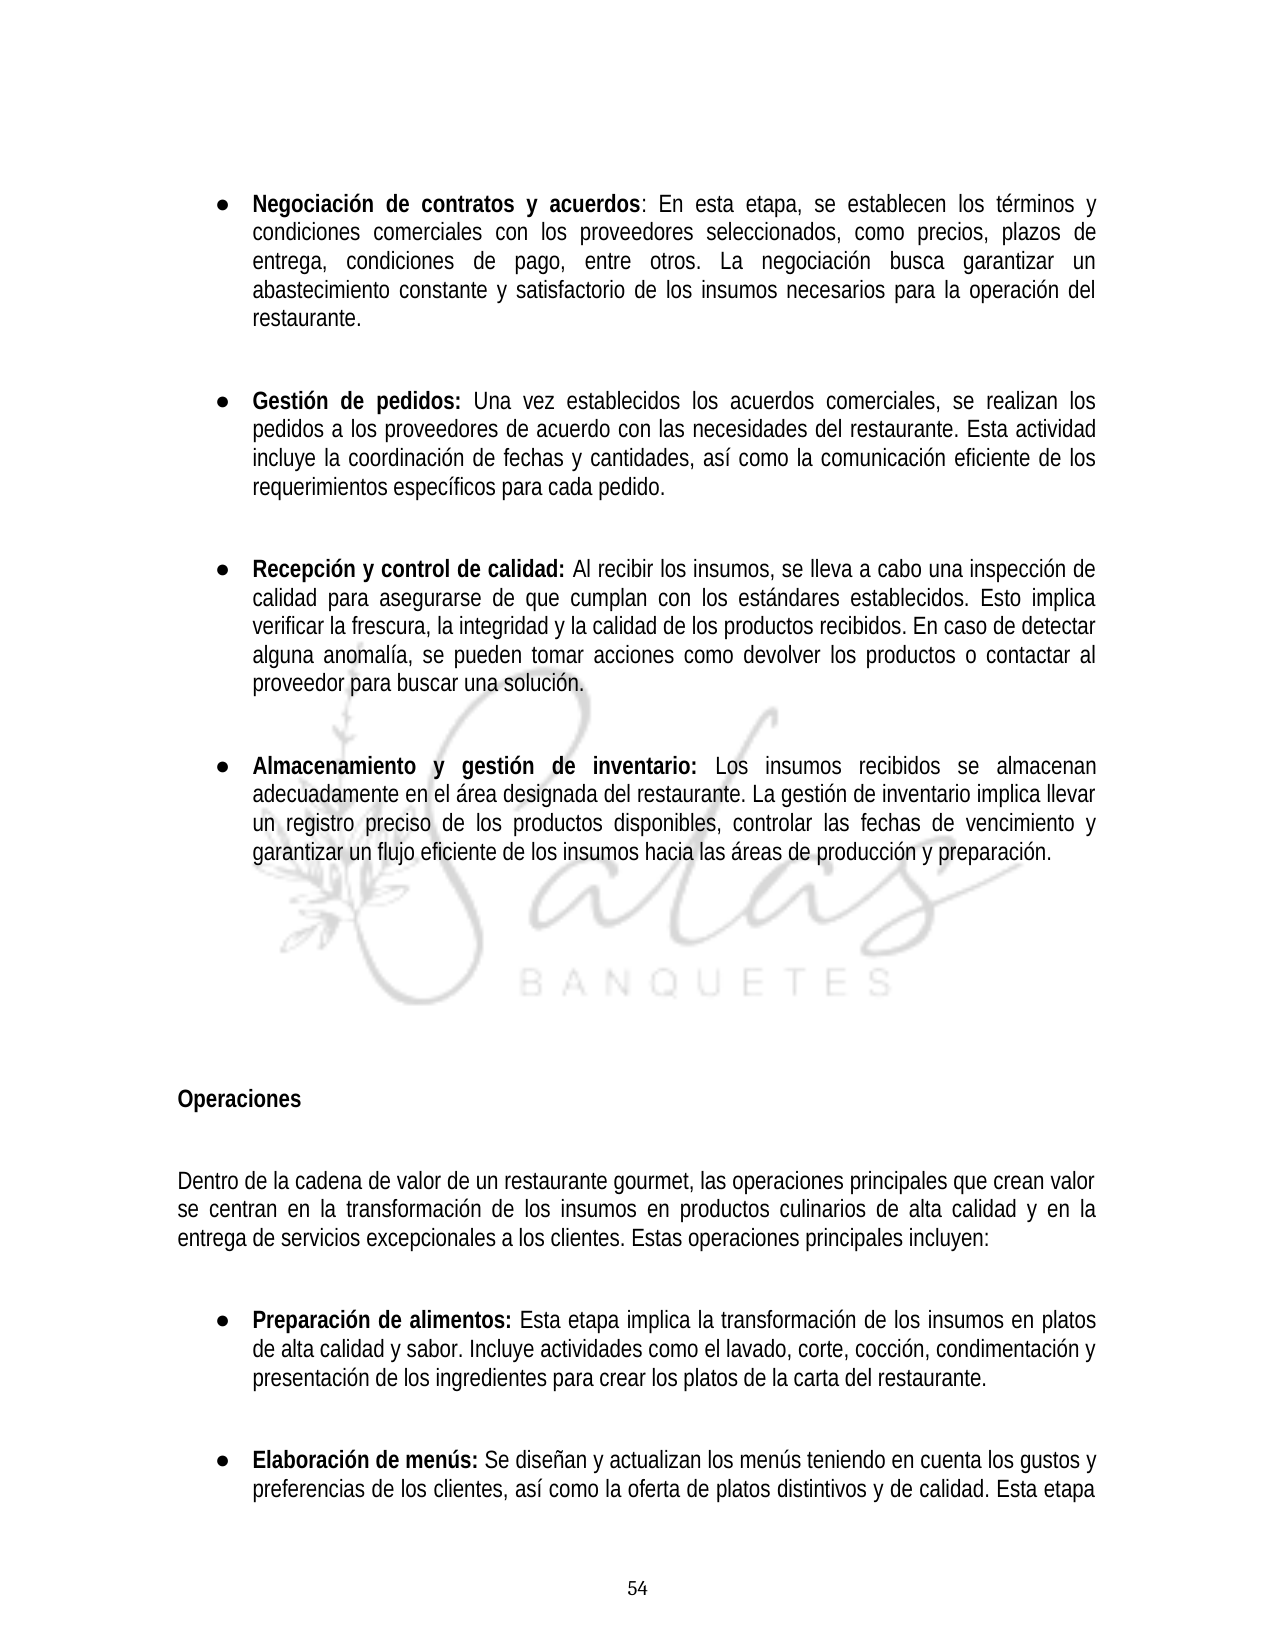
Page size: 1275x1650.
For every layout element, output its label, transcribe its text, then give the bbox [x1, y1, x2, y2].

list Negociación de contratos y acuerdos: En esta etapa, se establecen los términos y condiciones comerciales con los proveedores seleccionados, como precios, plazos de entrega, condiciones de pago, entre otros. La negociación busca garantizar un abastecimiento constante y satisfactorio de los insumos necesarios para la operación del restaurante. [215, 189, 1098, 332]
list Gestión de pedidos: Una vez establecidos los acuerdos comerciales, se realizan los pedidos a los proveedores de acuerdo con las necesidades del restaurante. Esta actividad incluye la coordinación de fechas y cantidades, así como la comunicación eficiente de los requerimientos específicos para cada pedido. [215, 386, 1098, 500]
list Preparación de alimentos: Esta etapa implica la transformación de los insumos en platos de alta calidad y sabor. Incluye actividades como el lavado, corte, cocción, condimentación y presentación de los ingredientes para crear los platos de la carta del restaurante. [215, 1305, 1098, 1391]
list Almacenamiento y gestión de inventario: Los insumos recibidos se almacenan adecuadamente en el área designada del restaurante. La gestión de inventario implica llevar un registro preciso de los productos disponibles, controlar las fechas de vencimiento y garantizar un flujo eficiente de los insumos hacia las áreas de producción y preparación. [215, 751, 1098, 865]
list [215, 1445, 1098, 1502]
text Dentro de la cadena de valor de un restaurante gourmet, las operaciones principales que crean valor se centran en la transformación de los insumos en productos culinarios de alta calidad y en la entrega de servicios excepcionales a los clientes. Estas operaciones principales incluyen: [177, 1166, 1098, 1252]
list Recepción y control de calidad: Al recibir los insumos, se lleva a cabo una inspección de calidad para asegurarse de que cumplan con los estándares establecidos. Esto implica verificar la frescura, la integridad y la calidad de los productos recibidos. En caso de detectar alguna anomalía, se pueden tomar acciones como devolver los productos o contactar al proveedor para buscar una solución. [215, 554, 1098, 697]
text Operaciones [177, 1083, 1098, 1112]
